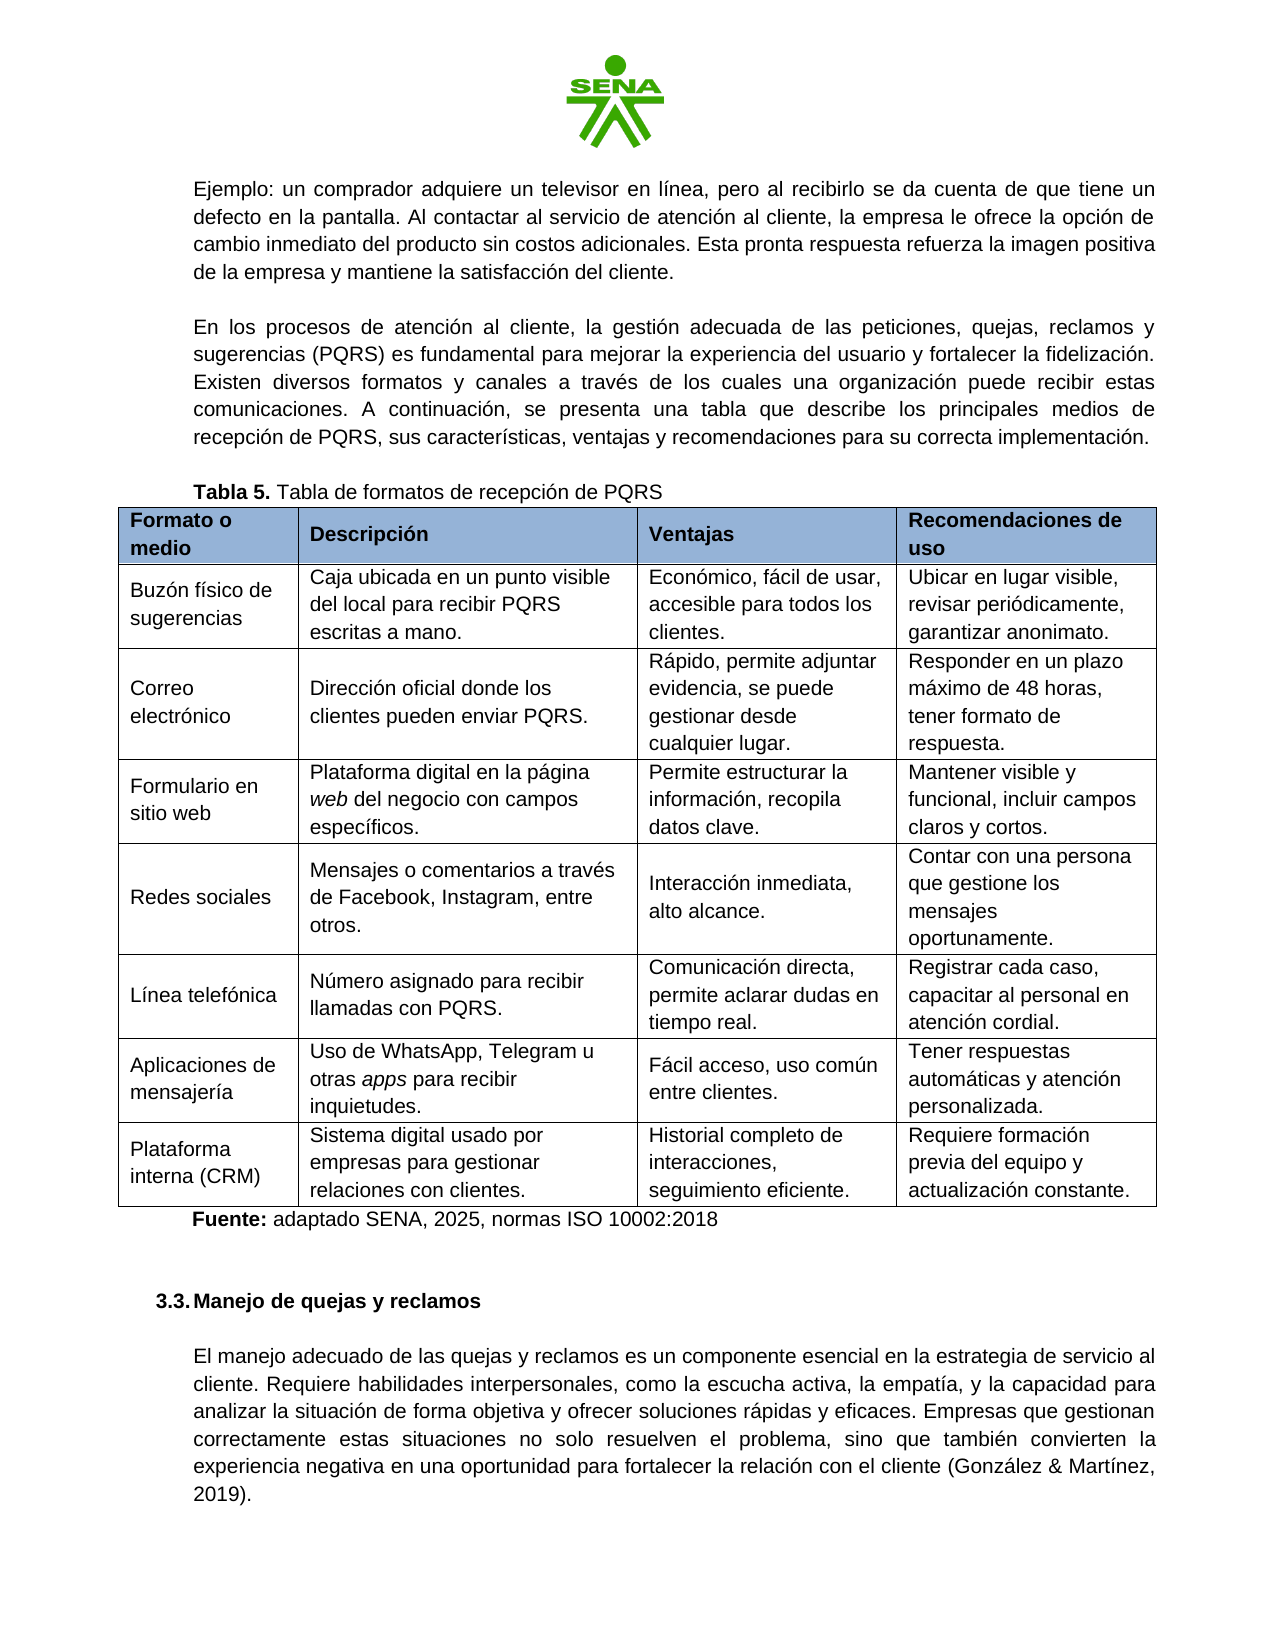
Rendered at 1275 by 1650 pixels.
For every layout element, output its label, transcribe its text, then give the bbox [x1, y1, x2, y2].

table_cell Requiere formación previa del equipo y actualización constante. [897, 1123, 1156, 1206]
table_cell Plataforma digital en la página web del negocio con campos específicos. [299, 760, 637, 843]
table_cell Responder en un plazo máximo de 48 horas, tener formato de respuesta. [897, 649, 1156, 759]
table_cell Aplicaciones de mensajería [119, 1039, 298, 1122]
table_header Ventajas [638, 508, 896, 563]
table_cell Rápido, permite adjuntar evidencia, se puede gestionar desde cualquier lugar. [638, 649, 896, 759]
table_cell Plataforma interna (CRM) [119, 1123, 298, 1206]
table_cell Ubicar en lugar visible, revisar periódicamente, garantizar anonimato. [897, 565, 1156, 647]
list En los procesos de atención al cliente, la gestión adecuada de las peticiones, quejas, reclamos y sugerencias (PQRS) es fundamental para mejorar la experiencia del usuario y fortalecer la fidelización. Existen diversos formatos y canales a través de los cuales una organización puede recibir estas comunicaciones. A continuación, se presenta una tabla que describe los principales medios de recepción de PQRS, sus características, ventajas y recomendaciones para su correcta implementación. [193, 315, 1157, 449]
list El manejo adecuado de las quejas y reclamos es un componente esencial en la estrategia de servicio al cliente. Requiere habilidades interpersonales, como la escucha activa, la empatía, y la capacidad para analizar la situación de forma objetiva y ofrecer soluciones rápidas y eficaces. Empresas que gestionan correctamente estas situaciones no solo resuelven el problema, sino que también convierten la experiencia negativa en una oportunidad para fortalecer la relación con el cliente (González & Martínez, 2019). [193, 1344, 1157, 1506]
table_cell Permite estructurar la información, recopila datos clave. [638, 760, 896, 843]
table_cell Mantener visible y funcional, incluir campos claros y cortos. [897, 760, 1156, 843]
table_cell Sistema digital usado por empresas para gestionar relaciones con clientes. [299, 1123, 637, 1206]
table_cell Dirección oficial donde los clientes pueden enviar PQRS. [299, 649, 637, 759]
table_cell Número asignado para recibir llamadas con PQRS. [299, 955, 637, 1038]
table_cell Tener respuestas automáticas y atención personalizada. [897, 1039, 1156, 1122]
list Tabla 5. Tabla de formatos de recepción de PQRS [193, 480, 1157, 504]
table_header Recomendaciones de uso [897, 508, 1156, 563]
table_cell Redes sociales [119, 844, 298, 954]
table_cell Correo electrónico [119, 649, 298, 759]
table_cell Formulario en sitio web [119, 760, 298, 843]
text Fuente: adaptado SENA, 2025, normas ISO 10002:2018 [118, 1207, 1157, 1231]
table_cell Interacción inmediata, alto alcance. [638, 844, 896, 954]
table_cell Comunicación directa, permite aclarar dudas en tiempo real. [638, 955, 896, 1038]
table_cell Historial completo de interacciones, seguimiento eficiente. [638, 1123, 896, 1206]
table_cell Mensajes o comentarios a través de Facebook, Instagram, entre otros. [299, 844, 637, 954]
list Ejemplo: un comprador adquiere un televisor en línea, pero al recibirlo se da cuenta de que tiene un defecto en la pantalla. Al contactar al servicio de atención al cliente, la empresa le ofrece la opción de cambio inmediato del producto sin costos adicionales. Esta pronta respuesta refuerza la imagen positiva de la empresa y mantiene la satisfacción del cliente. [193, 177, 1157, 284]
table_cell Caja ubicada en un punto visible del local para recibir PQRS escritas a mano. [299, 565, 637, 647]
table_header Descripción [299, 508, 637, 563]
table_cell Fácil acceso, uso común entre clientes. [638, 1039, 896, 1122]
table_cell Línea telefónica [119, 955, 298, 1038]
table_cell Uso de WhatsApp, Telegram u otras apps para recibir inquietudes. [299, 1039, 637, 1122]
picture [566, 55, 664, 148]
table_cell Contar con una persona que gestione los mensajes oportunamente. [897, 844, 1156, 954]
table_cell Buzón físico de sugerencias [119, 565, 298, 647]
table_header Formato o medio [119, 508, 298, 563]
list Manejo de quejas y reclamos [156, 1289, 1157, 1313]
table_cell Registrar cada caso, capacitar al personal en atención cordial. [897, 955, 1156, 1038]
table_cell Económico, fácil de usar, accesible para todos los clientes. [638, 565, 896, 647]
